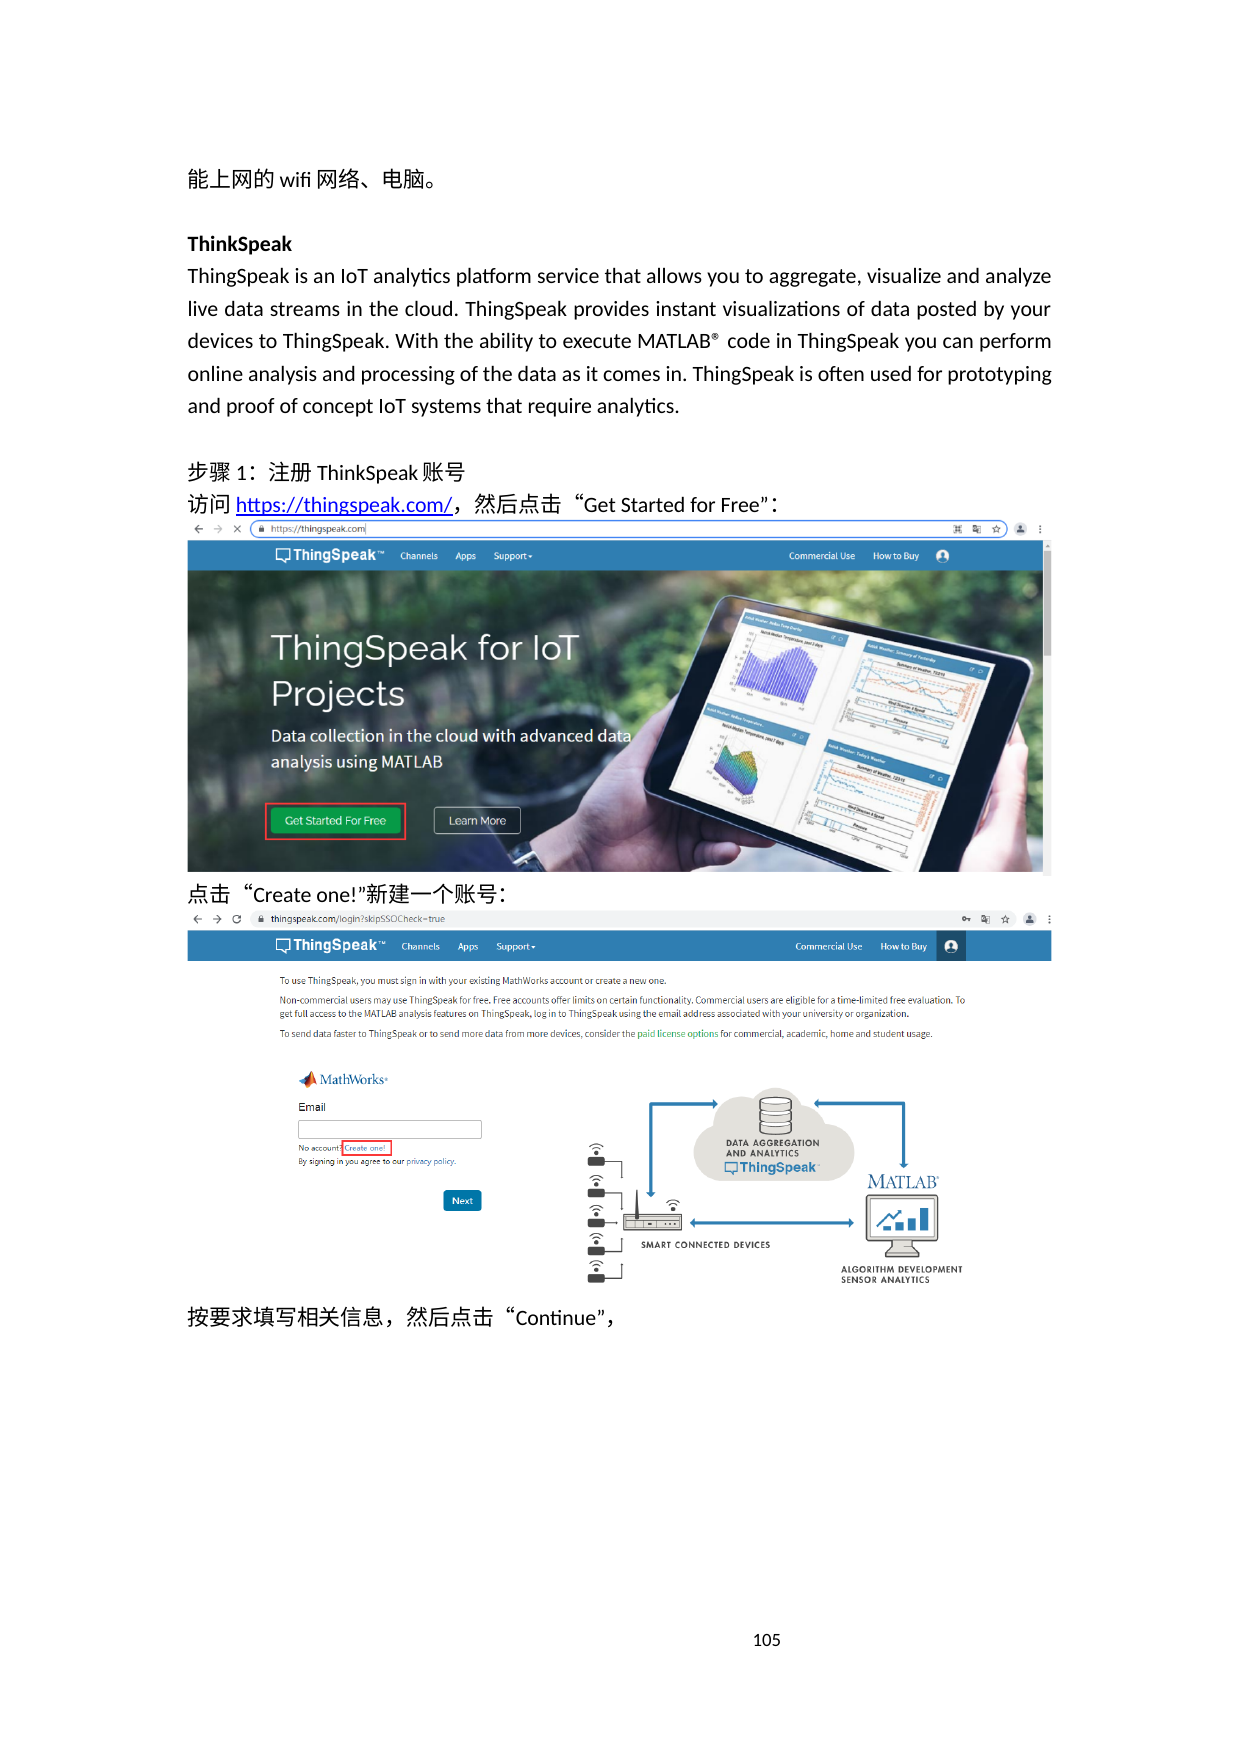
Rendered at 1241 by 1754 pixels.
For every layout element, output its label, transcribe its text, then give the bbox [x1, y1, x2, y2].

text 能上网的wifi网络、电脑。 [187, 162, 1053, 194]
text 点击“Create one!”新建一个账号： [187, 877, 1053, 909]
text 步骤1：注册ThinkSpeak账号 [187, 454, 1053, 487]
text 访问https://thingspeak.com/，然后点击“Get Started for Free”： [187, 487, 1053, 519]
picture [187, 519, 1052, 876]
text 按要求填写相关信息，然后点击“Continue”， [187, 1299, 1053, 1332]
text ThinkSpeak [187, 227, 1053, 259]
picture [187, 909, 1052, 1298]
text ThingSpeak is an IoT analytics platform service that allows you to aggregate, visualize and analyze live data streams in the cloud. ThingSpeak provides instant visualizations of data posted by your devices to ThingSpeak. With the ability to execute MATLAB® code in ThingSpeak you can perform online analysis and processing of the data as it comes in. ThingSpeak is often used for prototyping and proof of concept IoT systems that require analytics. [187, 259, 1053, 422]
